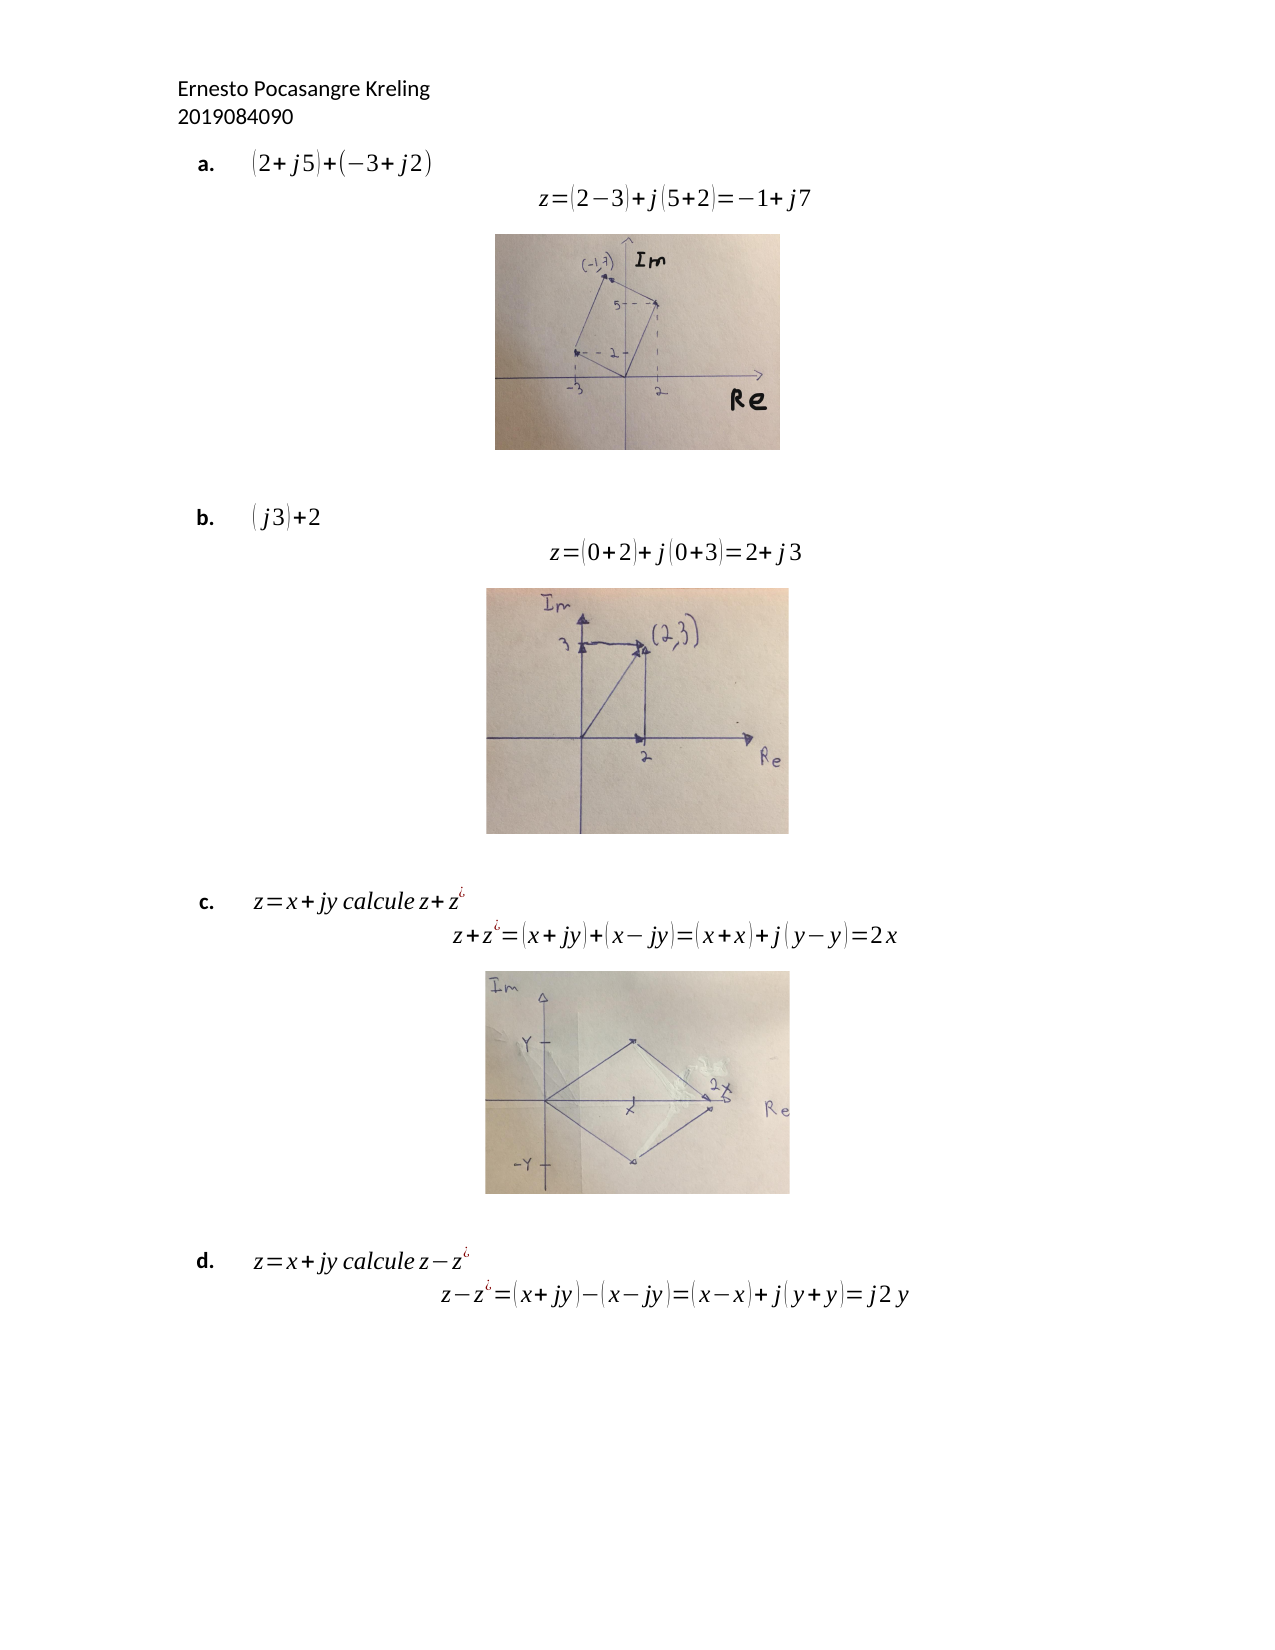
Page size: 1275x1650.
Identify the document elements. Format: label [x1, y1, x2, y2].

picture [495, 234, 780, 450]
picture [486, 588, 789, 834]
picture [485, 971, 790, 1194]
